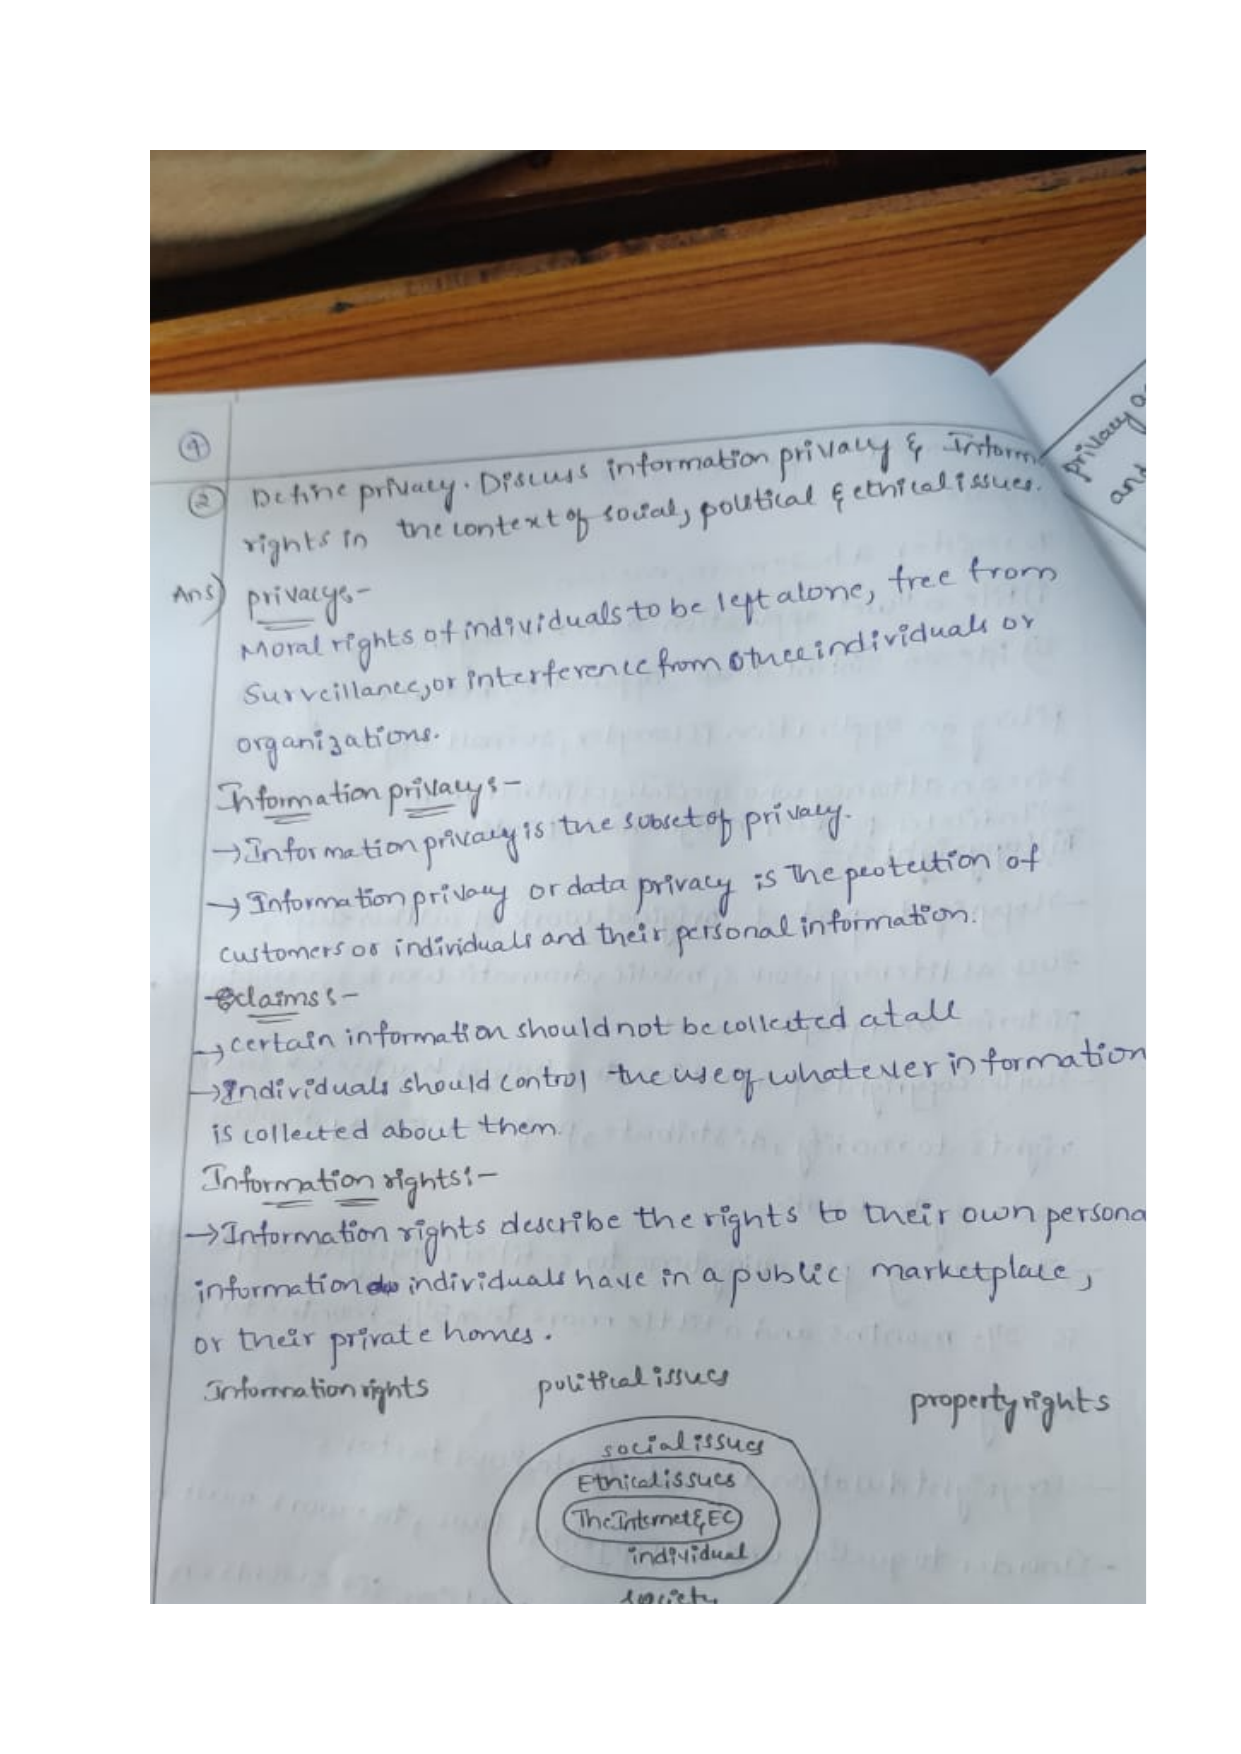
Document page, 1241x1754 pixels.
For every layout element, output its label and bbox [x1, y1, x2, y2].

picture [150, 150, 1147, 1604]
